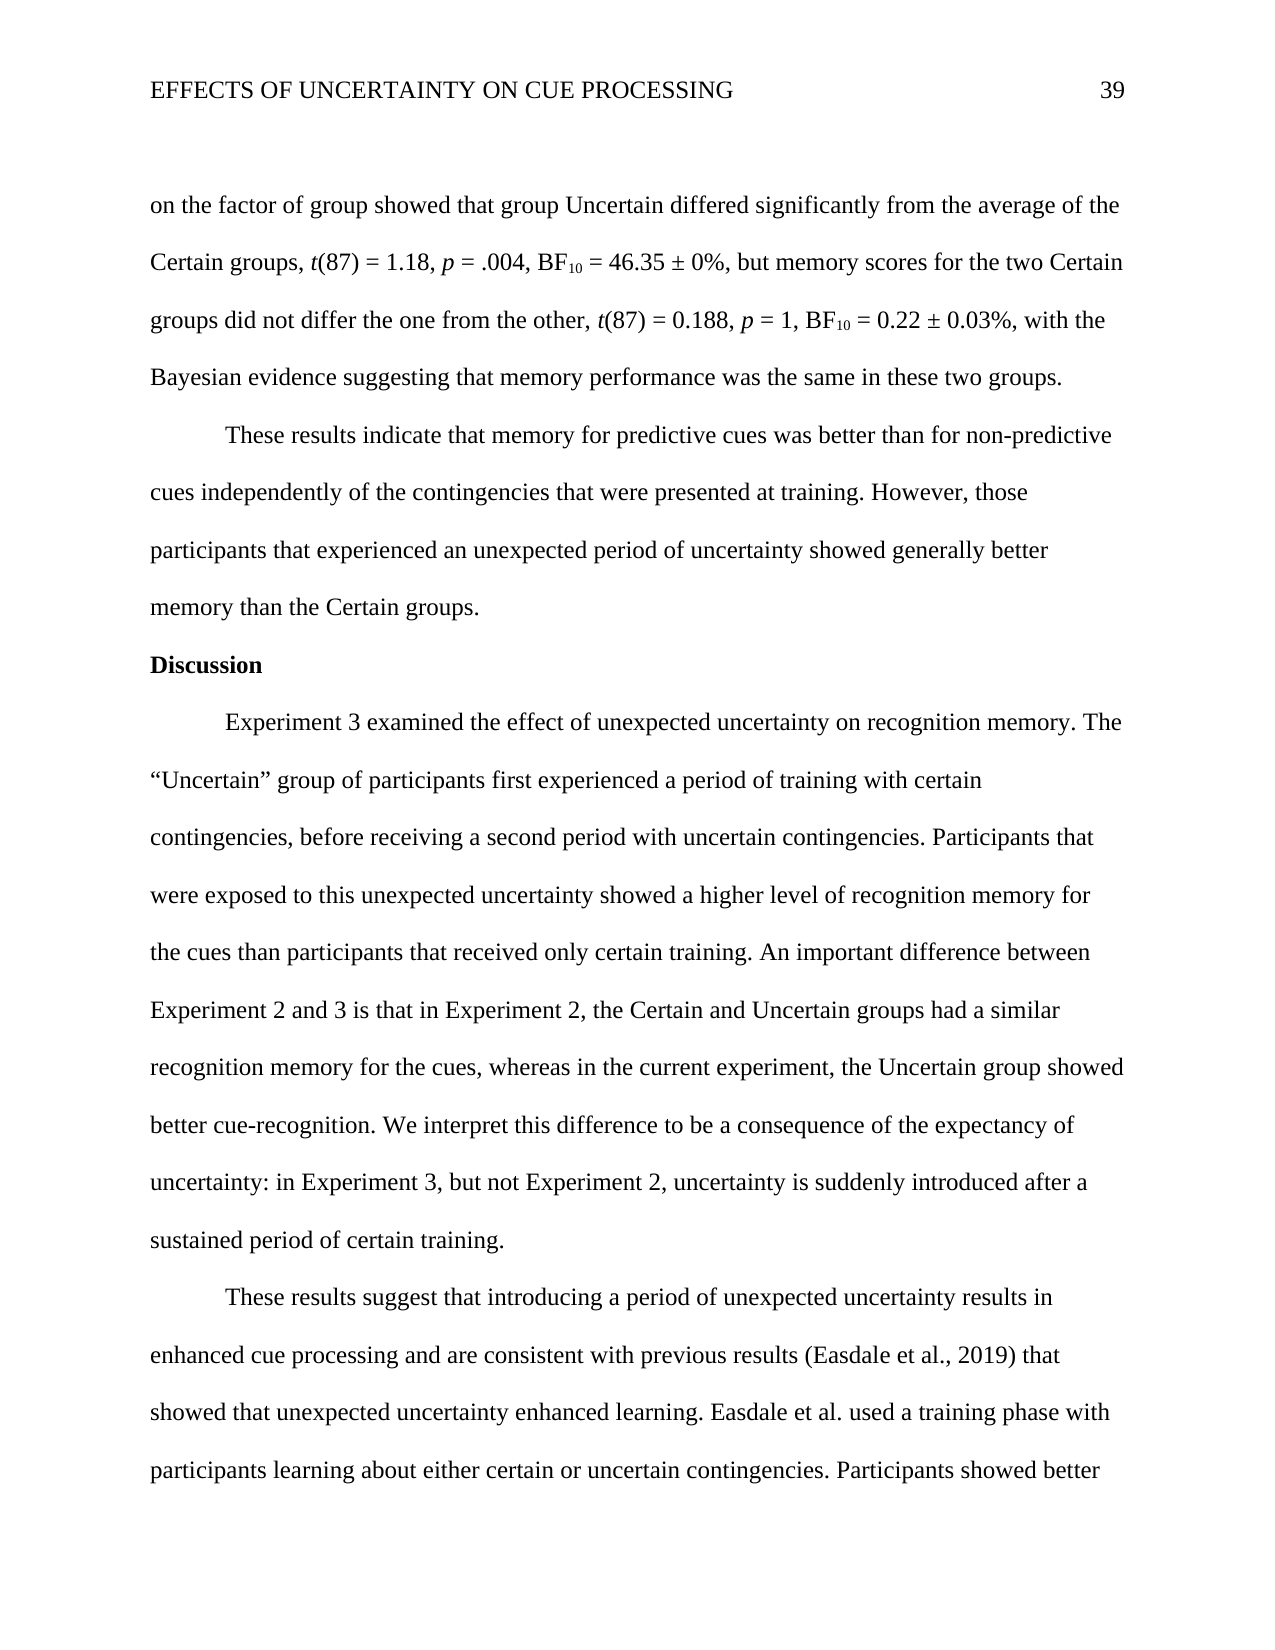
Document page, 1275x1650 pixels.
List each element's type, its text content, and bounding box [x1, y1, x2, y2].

subtitle Discussion [150, 650, 1125, 679]
text Experiment 3 examined the effect of unexpected uncertainty on recognition memory. The “Uncertain” group of participants first experienced a period of training with certain contingencies, before receiving a second period with uncertain contingencies. Participants that were exposed to this unexpected uncertainty showed a higher level of recognition memory for the cues than participants that received only certain training. An important difference between Experiment 2 and 3 is that in Experiment 2, the Certain and Uncertain groups had a similar recognition memory for the cues, whereas in the current experiment, the Uncertain group showed better cue-recognition. We interpret this difference to be a consequence of the expectancy of uncertainty: in Experiment 3, but not Experiment 2, uncertainty is suddenly introduced after a sustained period of certain training. [150, 707, 1125, 1254]
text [150, 1282, 1125, 1484]
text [150, 190, 1125, 391]
text These results indicate that memory for predictive cues was better than for non-predictive cues independently of the contingencies that were presented at training. However, those participants that experienced an unexpected period of uncertainty showed generally better memory than the Certain groups. [150, 420, 1125, 621]
